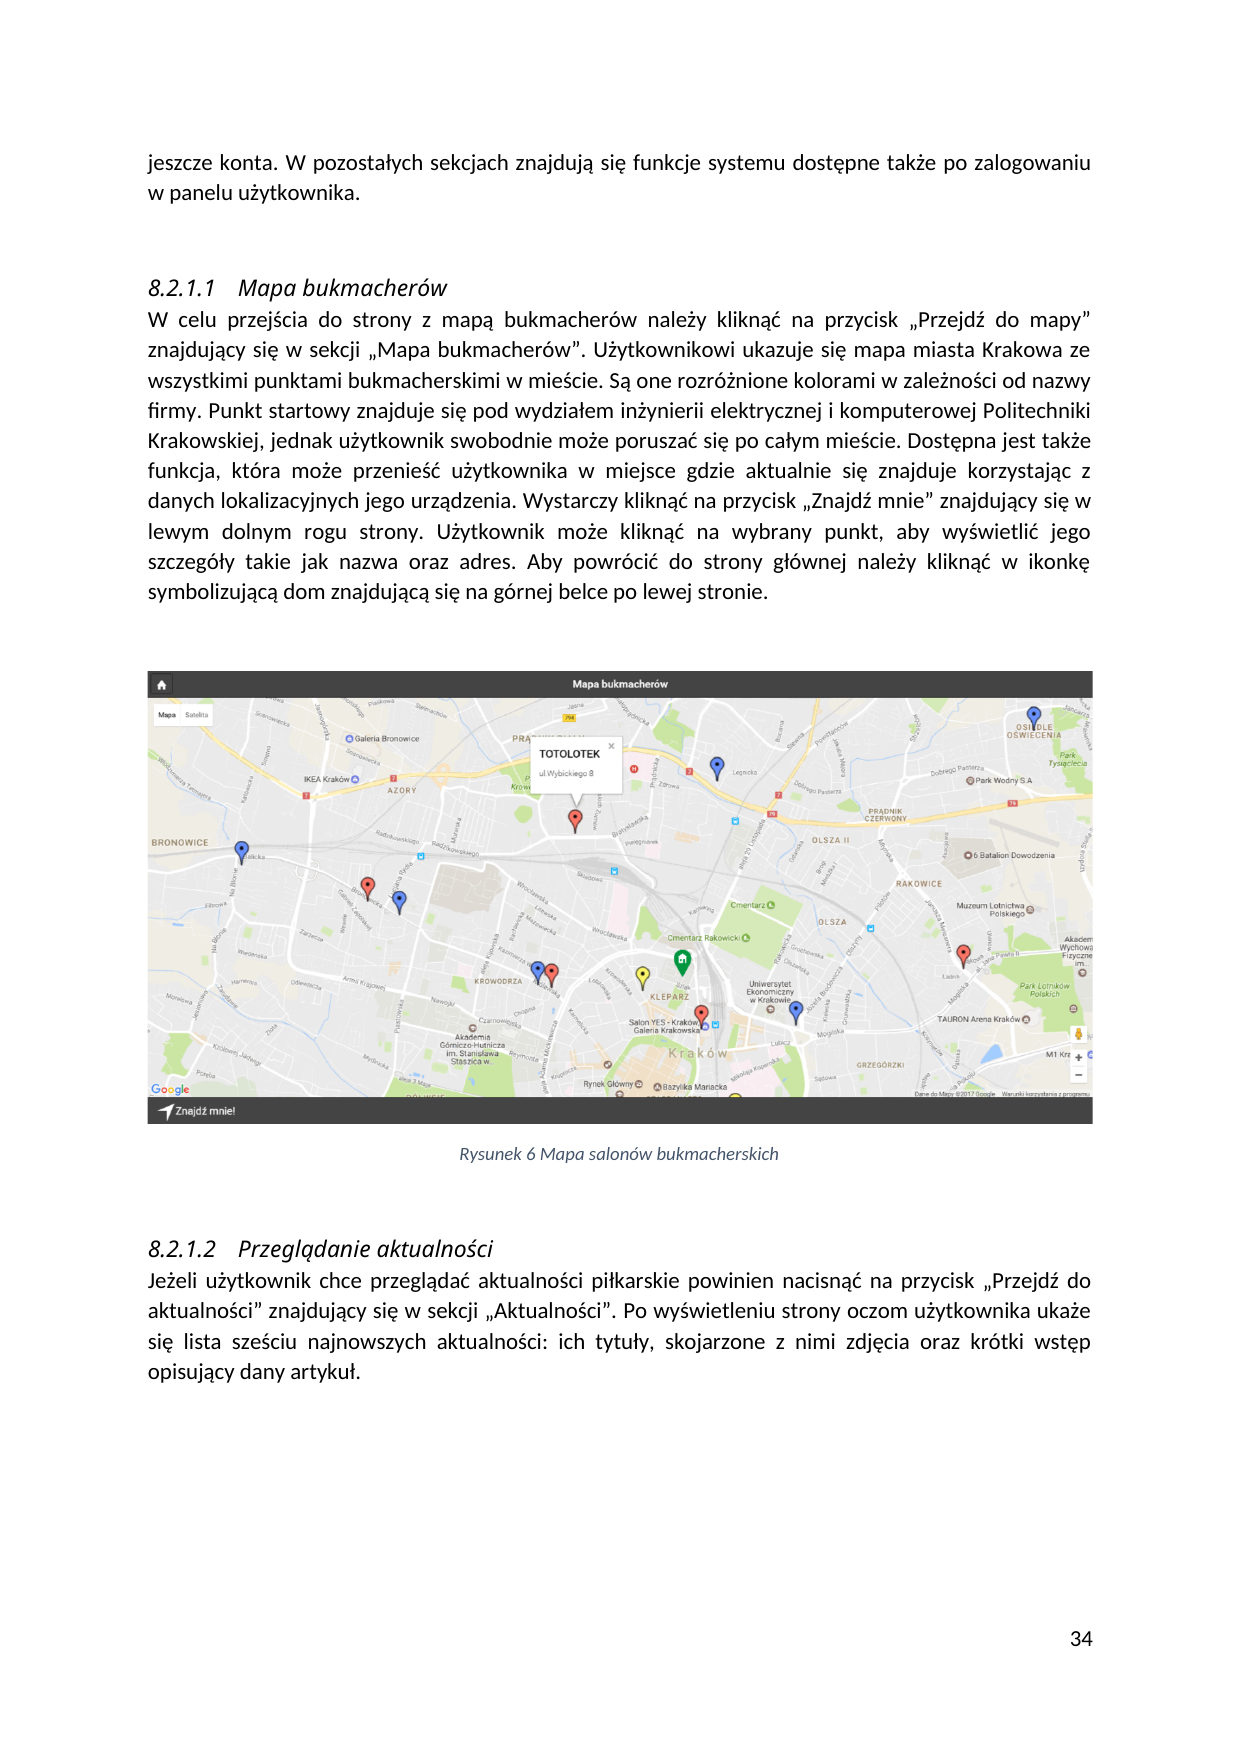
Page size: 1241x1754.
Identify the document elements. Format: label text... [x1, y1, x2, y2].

text Rysunek 6 Mapa salonów bukmacherskich [148, 1142, 1093, 1165]
subtitle Przeglądanie aktualności [148, 1233, 1093, 1264]
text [148, 148, 1093, 206]
subtitle Mapa bukmacherów [148, 272, 1093, 303]
picture [147, 671, 1093, 1124]
text Jeżeli użytkownik chce przeglądać aktualności piłkarskie powinien nacisnąć na przycisk „Przejdź do aktualności” znajdujący się w sekcji „Aktualności”. Po wyświetleniu strony oczom użytkownika ukaże się lista sześciu najnowszych aktualności: ich tytuły, skojarzone z nimi zdjęcia oraz krótki wstęp opisujący dany artykuł. [148, 1266, 1093, 1385]
text W celu przejścia do strony z mapą bukmacherów należy kliknąć na przycisk „Przejdź do mapy” znajdujący się w sekcji „Mapa bukmacherów”. Użytkownikowi ukazuje się mapa miasta Krakowa ze wszystkimi punktami bukmacherskimi w mieście. Są one rozróżnione kolorami w zależności od nazwy firmy. Punkt startowy znajduje się pod wydziałem inżynierii elektrycznej i komputerowej Politechniki Krakowskiej, jednak użytkownik swobodnie może poruszać się po całym mieście. Dostępna jest także funkcja, która może przenieść użytkownika w miejsce gdzie aktualnie się znajduje korzystając z danych lokalizacyjnych jego urządzenia. Wystarczy kliknąć na przycisk „Znajdź mnie” znajdujący się w lewym dolnym rogu strony. Użytkownik może kliknąć na wybrany punkt, aby wyświetlić jego szczegóły takie jak nazwa oraz adres. Aby powrócić do strony głównej należy kliknąć w ikonkę symbolizującą dom znajdującą się na górnej belce po lewej stronie. [148, 305, 1093, 605]
